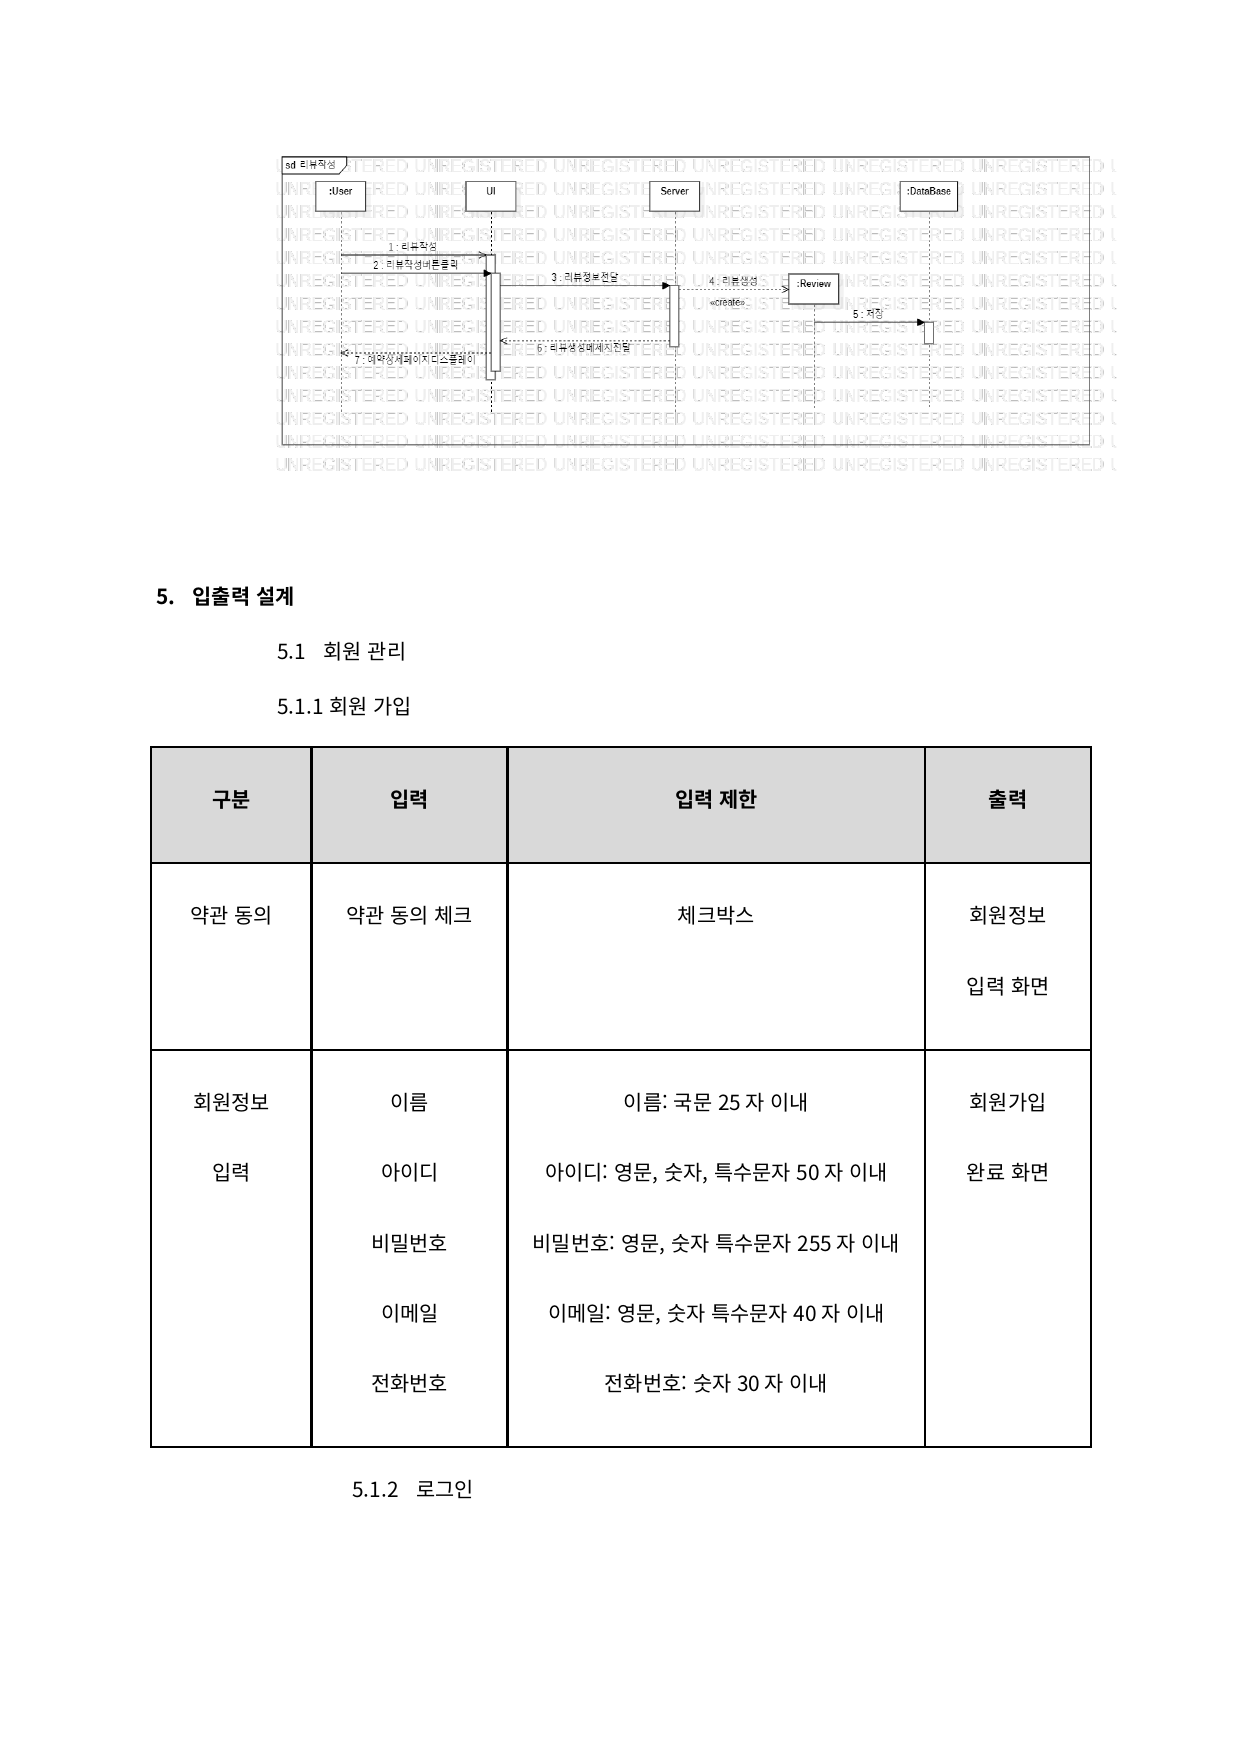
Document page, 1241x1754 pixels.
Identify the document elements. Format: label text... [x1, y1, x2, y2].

table_header 입력 [313, 748, 506, 862]
text 5.1 회원 관리 [277, 635, 1090, 666]
table_cell 약관 동의 [152, 864, 310, 1049]
table_header 구분 [152, 748, 310, 862]
table_header 입력 제한 [509, 748, 924, 862]
text 5. 입출력 설계 [150, 580, 1090, 610]
table_cell 이름: 국문 25자 이내 아이디: 영문, 숫자, 특수문자 50자 이내 비밀번호: 영문, 숫자 특수문자 255자 이내 이메일: 영문, 숫자 특수문자 40자 이내 전화번호: 숫자 30자 이내 [509, 1051, 924, 1446]
table_cell 약관 동의 체크 [313, 864, 506, 1049]
table_cell 회원정보 입력 [152, 1051, 310, 1446]
table_cell 이름 아이디 비밀번호 이메일 전화번호 [313, 1051, 506, 1446]
table_cell 회원정보 입력 화면 [926, 864, 1090, 1049]
text 5.1.2 로그인 [352, 1473, 1090, 1503]
text 5.1.1 회원 가입 [277, 691, 1090, 721]
table_cell 회원가입 완료 화면 [926, 1051, 1090, 1446]
picture [275, 150, 1117, 475]
table_cell 체크박스 [509, 864, 924, 1049]
table_header 출력 [926, 748, 1090, 862]
